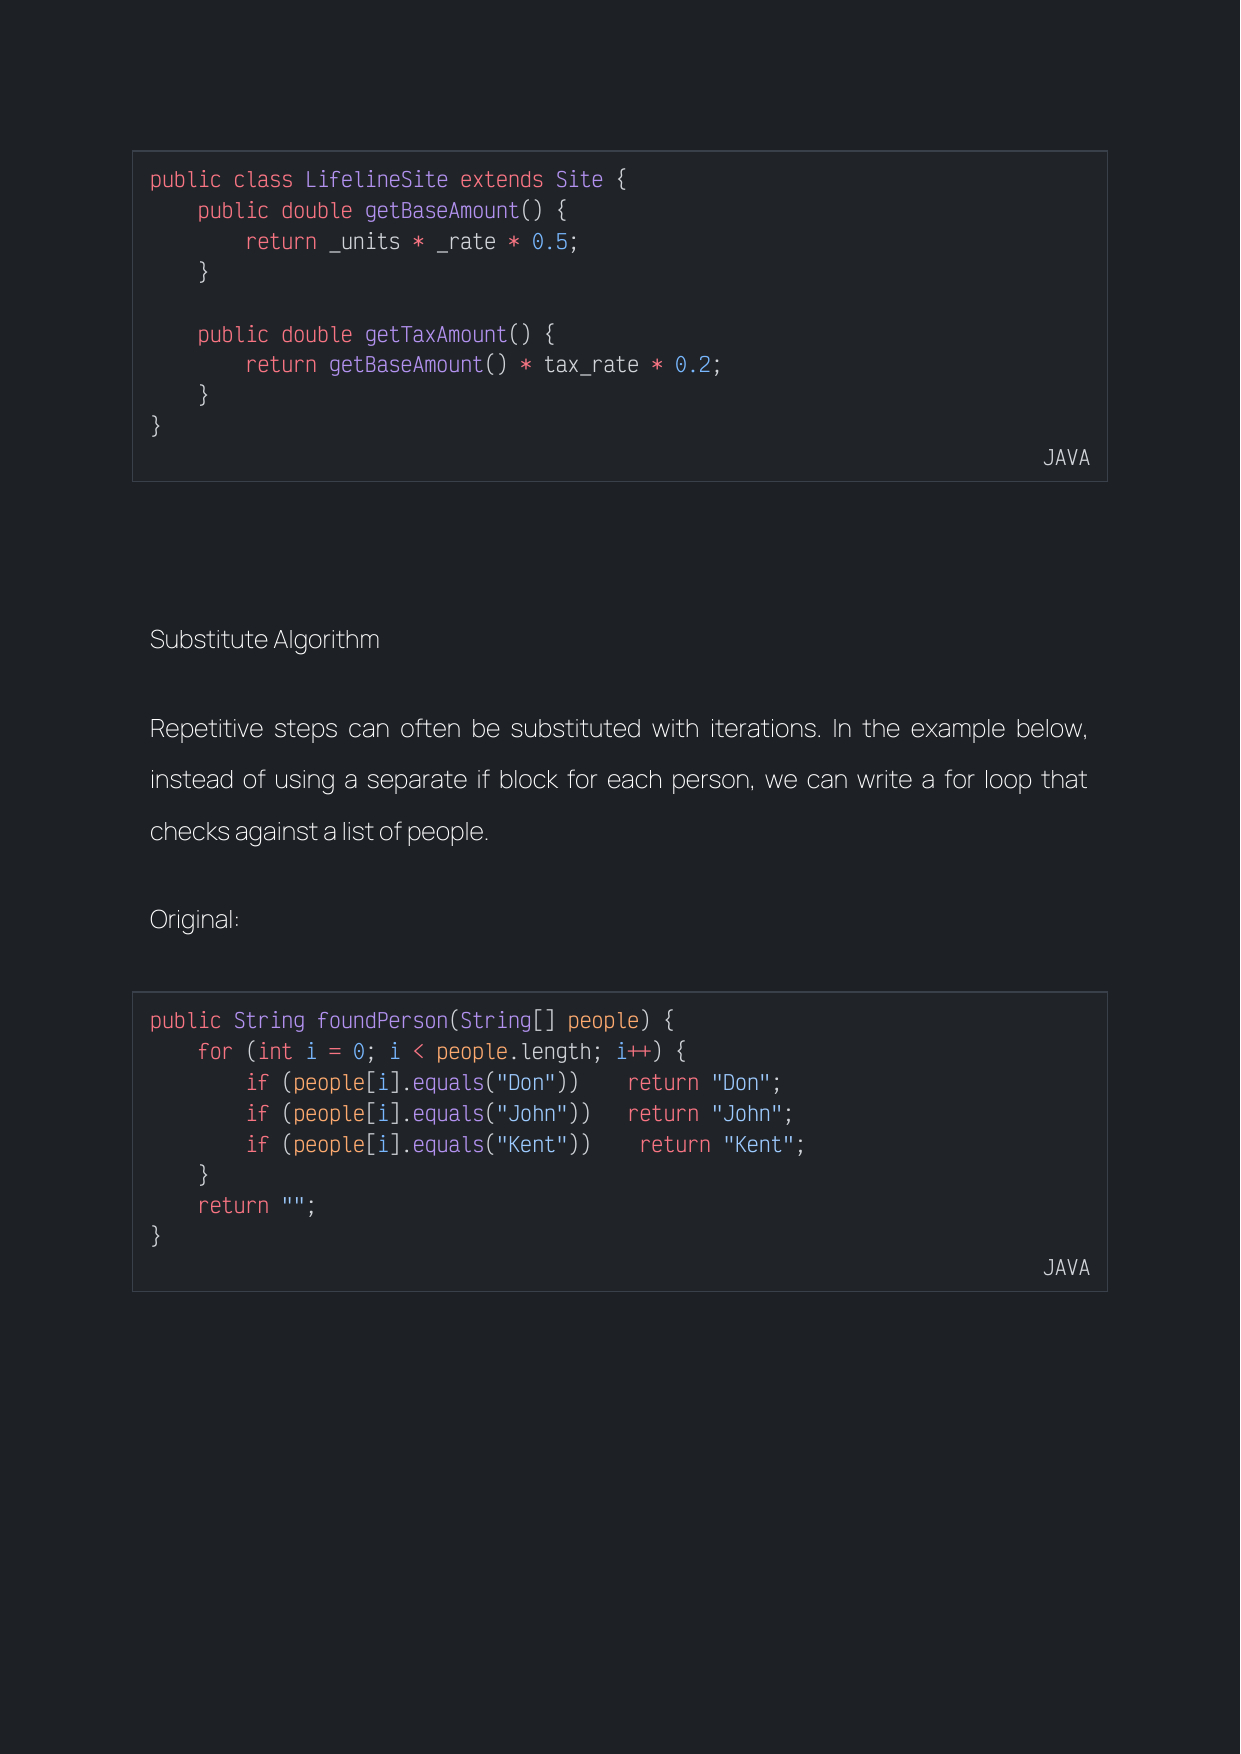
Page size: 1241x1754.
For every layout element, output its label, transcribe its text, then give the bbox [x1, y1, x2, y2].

text JAVA [133, 1238, 1107, 1291]
text JAVA [133, 427, 1107, 481]
text public String foundPerson(String[] people) { for (int i = 0; i < people.length; i++) { if (people[i].equals("Don")) return "Don"; if (people[i].equals("John")) return "John"; if (people[i].equals("Kent")) return "Kent"; } return ""; } [133, 993, 1107, 1238]
subtitle Substitute Algorithm [150, 622, 1090, 656]
text Original: [150, 902, 1090, 936]
text Repetitive steps can often be substituted with iterations. In the example below, instead of using a separate if block for each person, we can write a for loop that checks against a list of people. [150, 711, 1090, 848]
text public class LifelineSite extends Site { public double getBaseAmount() { return _units * _rate * 0.5; } public double getTaxAmount() { return getBaseAmount() * tax_rate * 0.2; } } [133, 152, 1107, 427]
